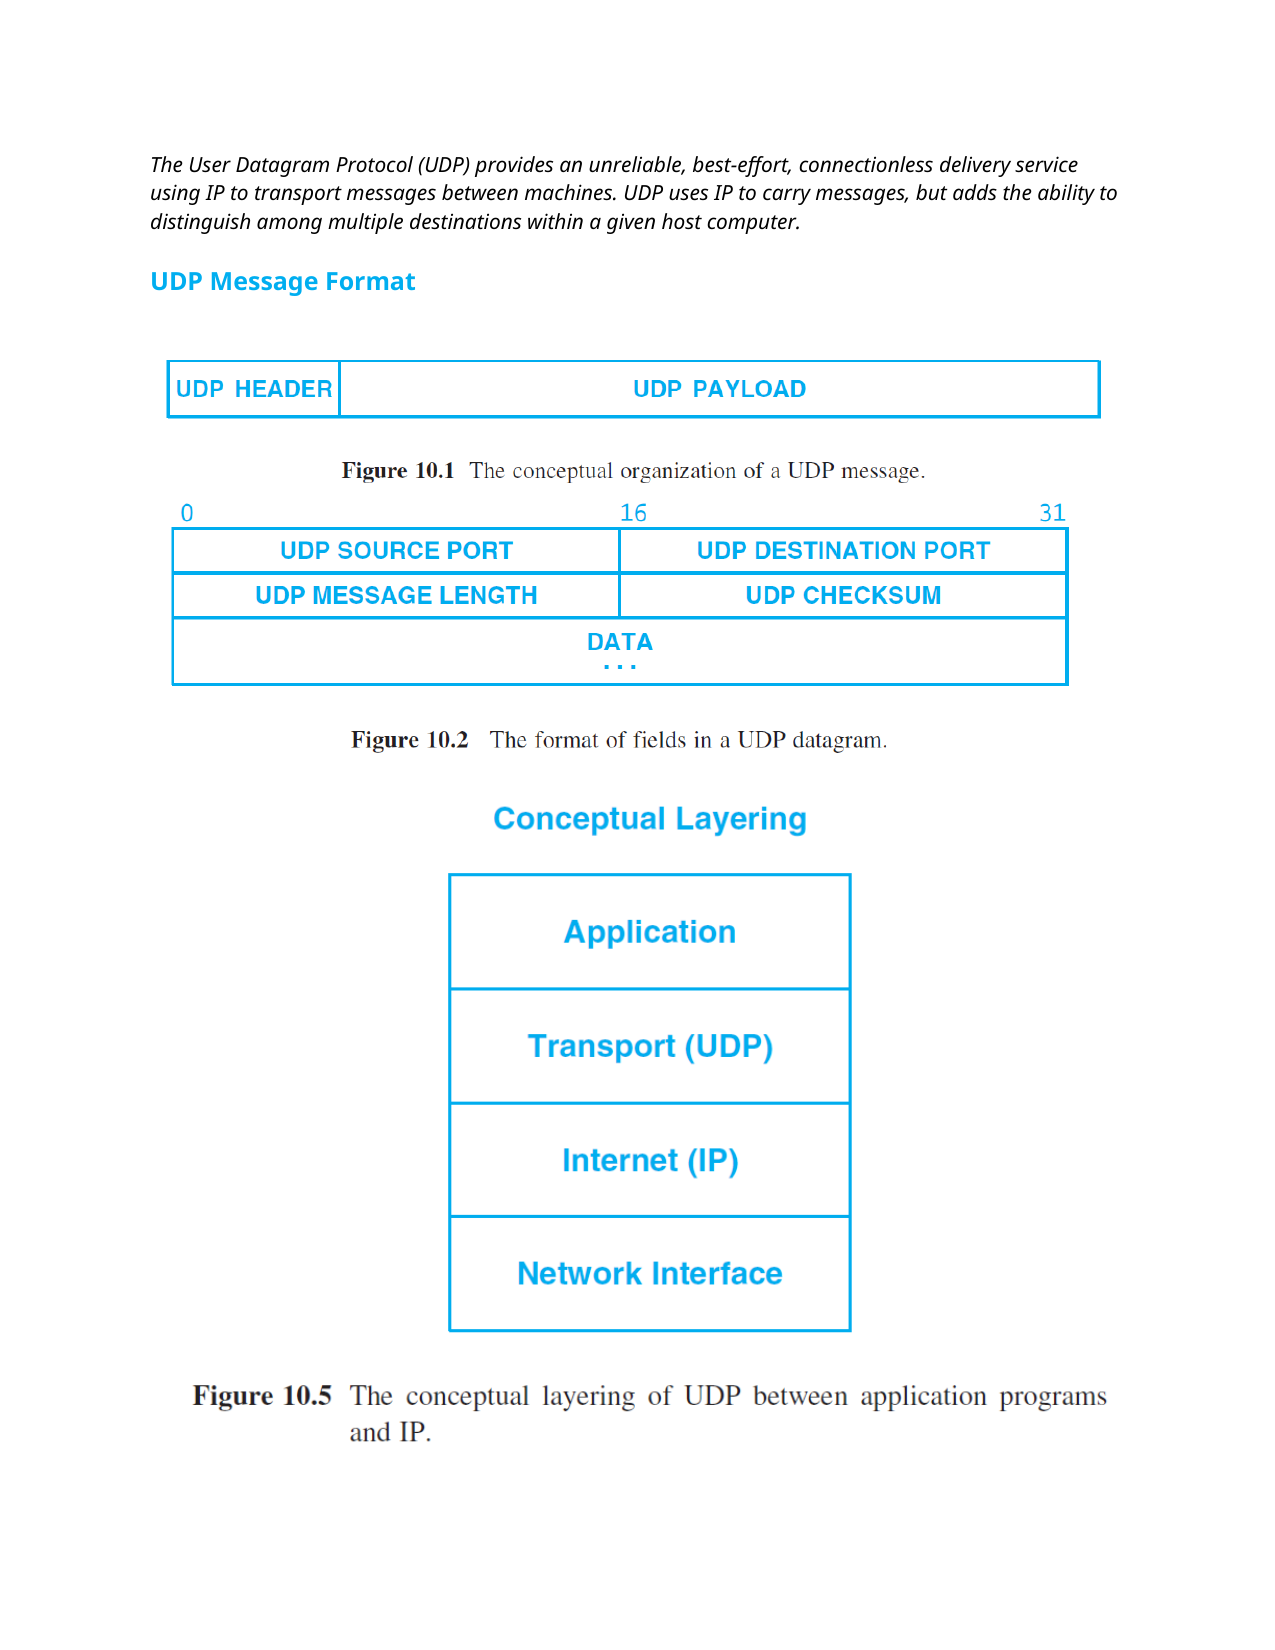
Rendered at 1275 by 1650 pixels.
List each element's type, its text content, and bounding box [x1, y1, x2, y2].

text The User Datagram Protocol (UDP) provides an unreliable, best-effort, connectionless delivery service using IP to transport messages between machines. UDP uses IP to carry messages, but adds the ability to distinguish among multiple destinations within a given host computer. [150, 150, 1125, 235]
text UDP Message Format [150, 264, 1125, 298]
